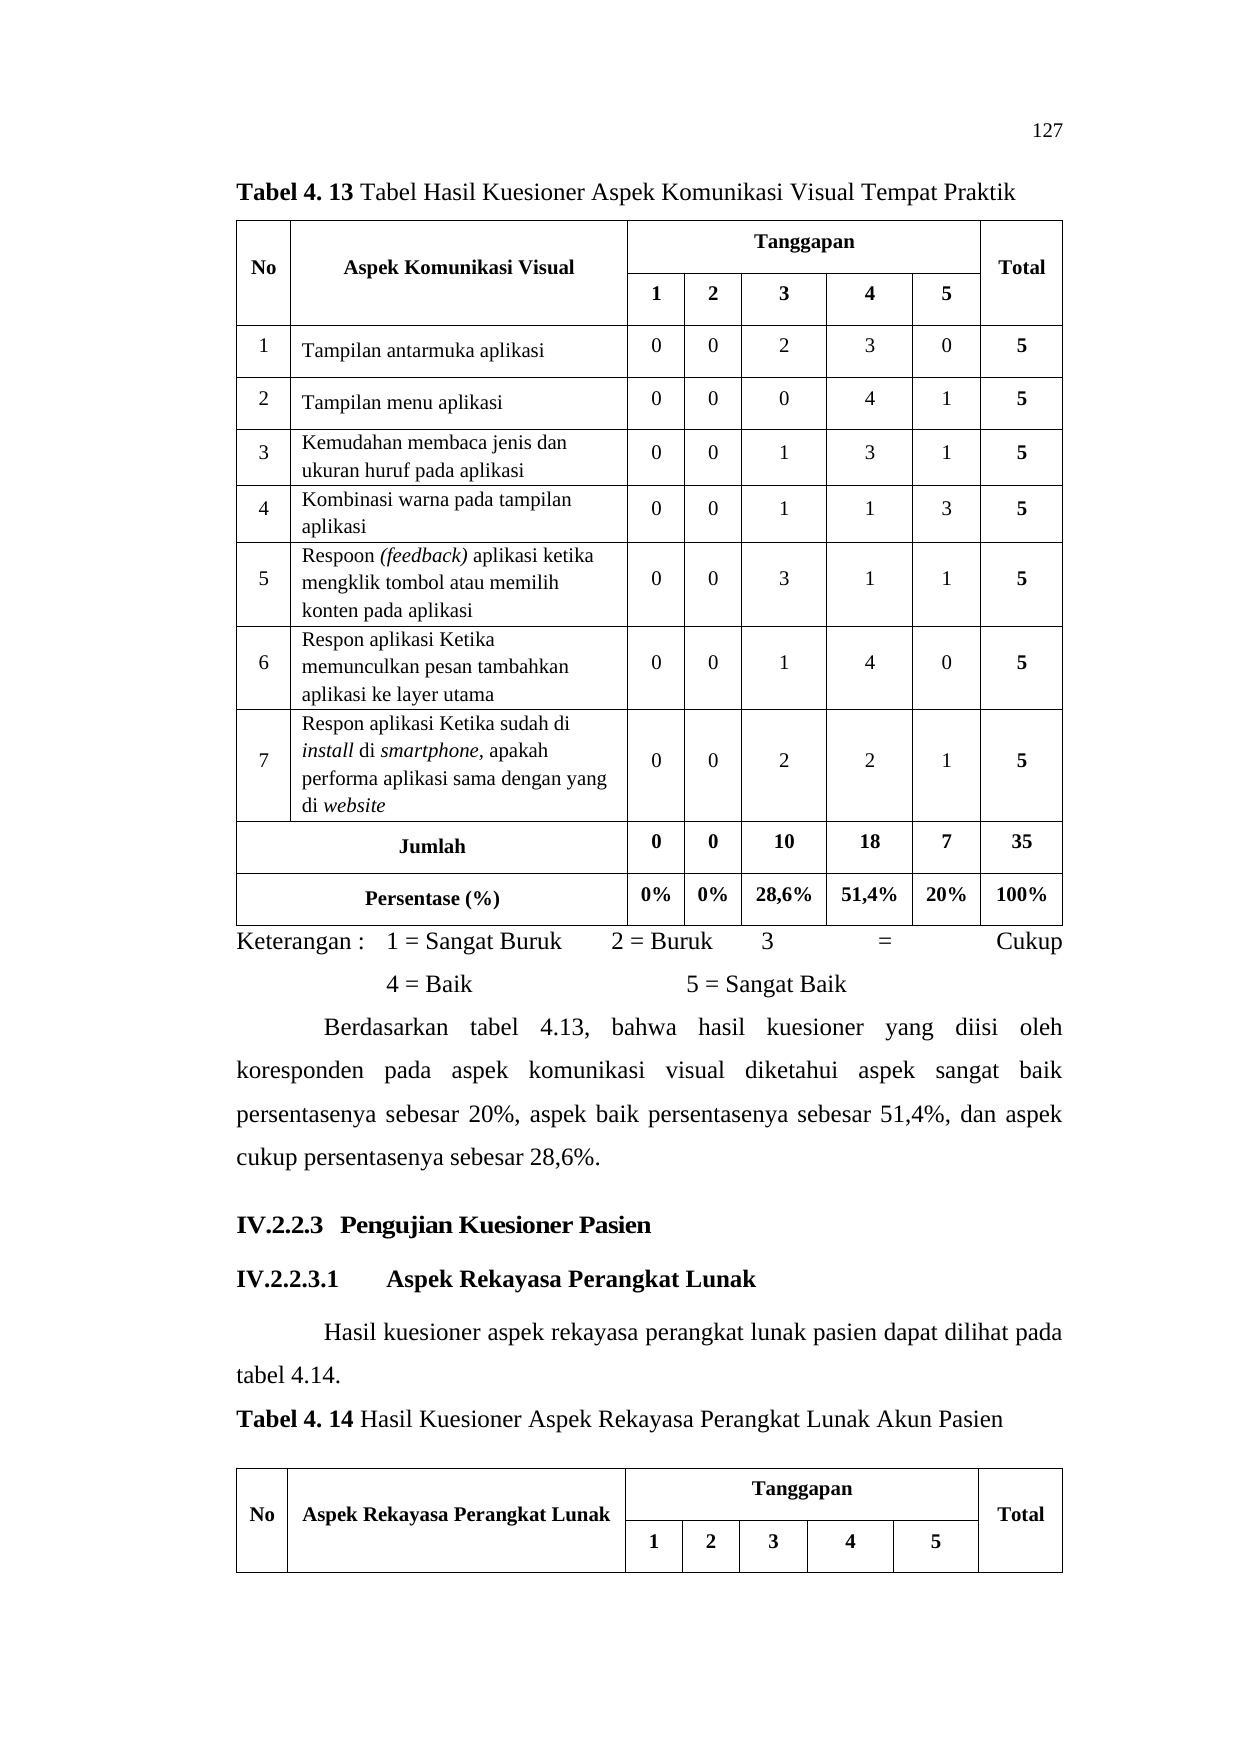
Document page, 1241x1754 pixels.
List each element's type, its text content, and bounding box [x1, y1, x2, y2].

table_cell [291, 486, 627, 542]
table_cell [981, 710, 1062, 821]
subtitle Aspek Rekayasa Perangkat Lunak [236, 1264, 1063, 1292]
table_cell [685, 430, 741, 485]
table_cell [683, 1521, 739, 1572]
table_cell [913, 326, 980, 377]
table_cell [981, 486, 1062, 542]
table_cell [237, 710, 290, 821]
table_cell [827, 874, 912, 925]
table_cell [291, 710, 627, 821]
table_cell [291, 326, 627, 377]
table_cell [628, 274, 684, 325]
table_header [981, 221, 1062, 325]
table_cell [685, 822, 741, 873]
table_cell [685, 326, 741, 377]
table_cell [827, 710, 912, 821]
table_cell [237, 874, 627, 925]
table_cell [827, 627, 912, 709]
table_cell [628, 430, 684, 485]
text Tabel 4. 14 Hasil Kuesioner Aspek Rekayasa Perangkat Lunak Akun Pasien [236, 1404, 1063, 1432]
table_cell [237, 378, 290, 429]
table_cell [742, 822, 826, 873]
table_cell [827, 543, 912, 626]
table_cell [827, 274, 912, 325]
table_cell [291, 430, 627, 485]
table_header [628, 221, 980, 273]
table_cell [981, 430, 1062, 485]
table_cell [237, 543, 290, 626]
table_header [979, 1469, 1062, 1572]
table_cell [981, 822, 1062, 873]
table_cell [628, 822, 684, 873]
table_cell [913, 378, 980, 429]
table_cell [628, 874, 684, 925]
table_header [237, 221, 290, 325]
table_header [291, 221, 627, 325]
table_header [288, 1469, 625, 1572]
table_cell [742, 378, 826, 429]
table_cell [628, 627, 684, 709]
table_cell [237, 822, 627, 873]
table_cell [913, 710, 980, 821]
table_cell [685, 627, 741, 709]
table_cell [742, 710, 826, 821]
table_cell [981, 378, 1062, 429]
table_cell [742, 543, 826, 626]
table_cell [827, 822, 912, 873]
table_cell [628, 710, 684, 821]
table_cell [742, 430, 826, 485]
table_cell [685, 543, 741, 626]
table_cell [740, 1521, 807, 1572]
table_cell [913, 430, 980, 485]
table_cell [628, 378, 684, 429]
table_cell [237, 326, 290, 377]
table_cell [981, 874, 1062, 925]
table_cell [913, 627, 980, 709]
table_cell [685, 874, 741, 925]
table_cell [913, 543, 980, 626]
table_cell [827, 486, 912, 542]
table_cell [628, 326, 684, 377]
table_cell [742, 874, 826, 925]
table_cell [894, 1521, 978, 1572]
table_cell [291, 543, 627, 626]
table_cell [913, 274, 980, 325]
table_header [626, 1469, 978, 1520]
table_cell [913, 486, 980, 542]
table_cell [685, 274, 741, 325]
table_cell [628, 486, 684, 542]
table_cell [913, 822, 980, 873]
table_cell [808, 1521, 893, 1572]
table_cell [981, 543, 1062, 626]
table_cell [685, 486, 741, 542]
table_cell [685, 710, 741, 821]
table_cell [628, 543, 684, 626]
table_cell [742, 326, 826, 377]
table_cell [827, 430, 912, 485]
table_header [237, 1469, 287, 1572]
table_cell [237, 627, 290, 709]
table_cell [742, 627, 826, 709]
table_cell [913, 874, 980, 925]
subtitle Pengujian Kuesioner Pasien [236, 1210, 1063, 1239]
text Hasil kuesioner aspek rekayasa perangkat lunak pasien dapat dilihat pada tabel 4.14. [236, 1317, 1063, 1389]
text Berdasarkan tabel 4.13, bahwa hasil kuesioner yang diisi oleh koresponden pada aspek komunikasi visual diketahui aspek sangat baik persentasenya sebesar 20%, aspek baik persentasenya sebesar 51,4%, dan aspek cukup persentasenya sebesar 28,6%. [236, 1012, 1063, 1171]
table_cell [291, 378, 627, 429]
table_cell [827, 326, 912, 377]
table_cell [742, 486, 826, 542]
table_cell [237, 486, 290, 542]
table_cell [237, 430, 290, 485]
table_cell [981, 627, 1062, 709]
text Keterangan : 1 = Sangat Buruk 2 = Buruk 3 = Cukup 4 = Baik 5 = Sangat Baik [236, 926, 1063, 998]
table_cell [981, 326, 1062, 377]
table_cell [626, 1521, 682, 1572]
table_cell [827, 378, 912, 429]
text Tabel 4. 13 Tabel Hasil Kuesioner Aspek Komunikasi Visual Tempat Praktik [236, 177, 1063, 206]
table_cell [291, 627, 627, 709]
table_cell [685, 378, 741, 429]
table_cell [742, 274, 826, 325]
